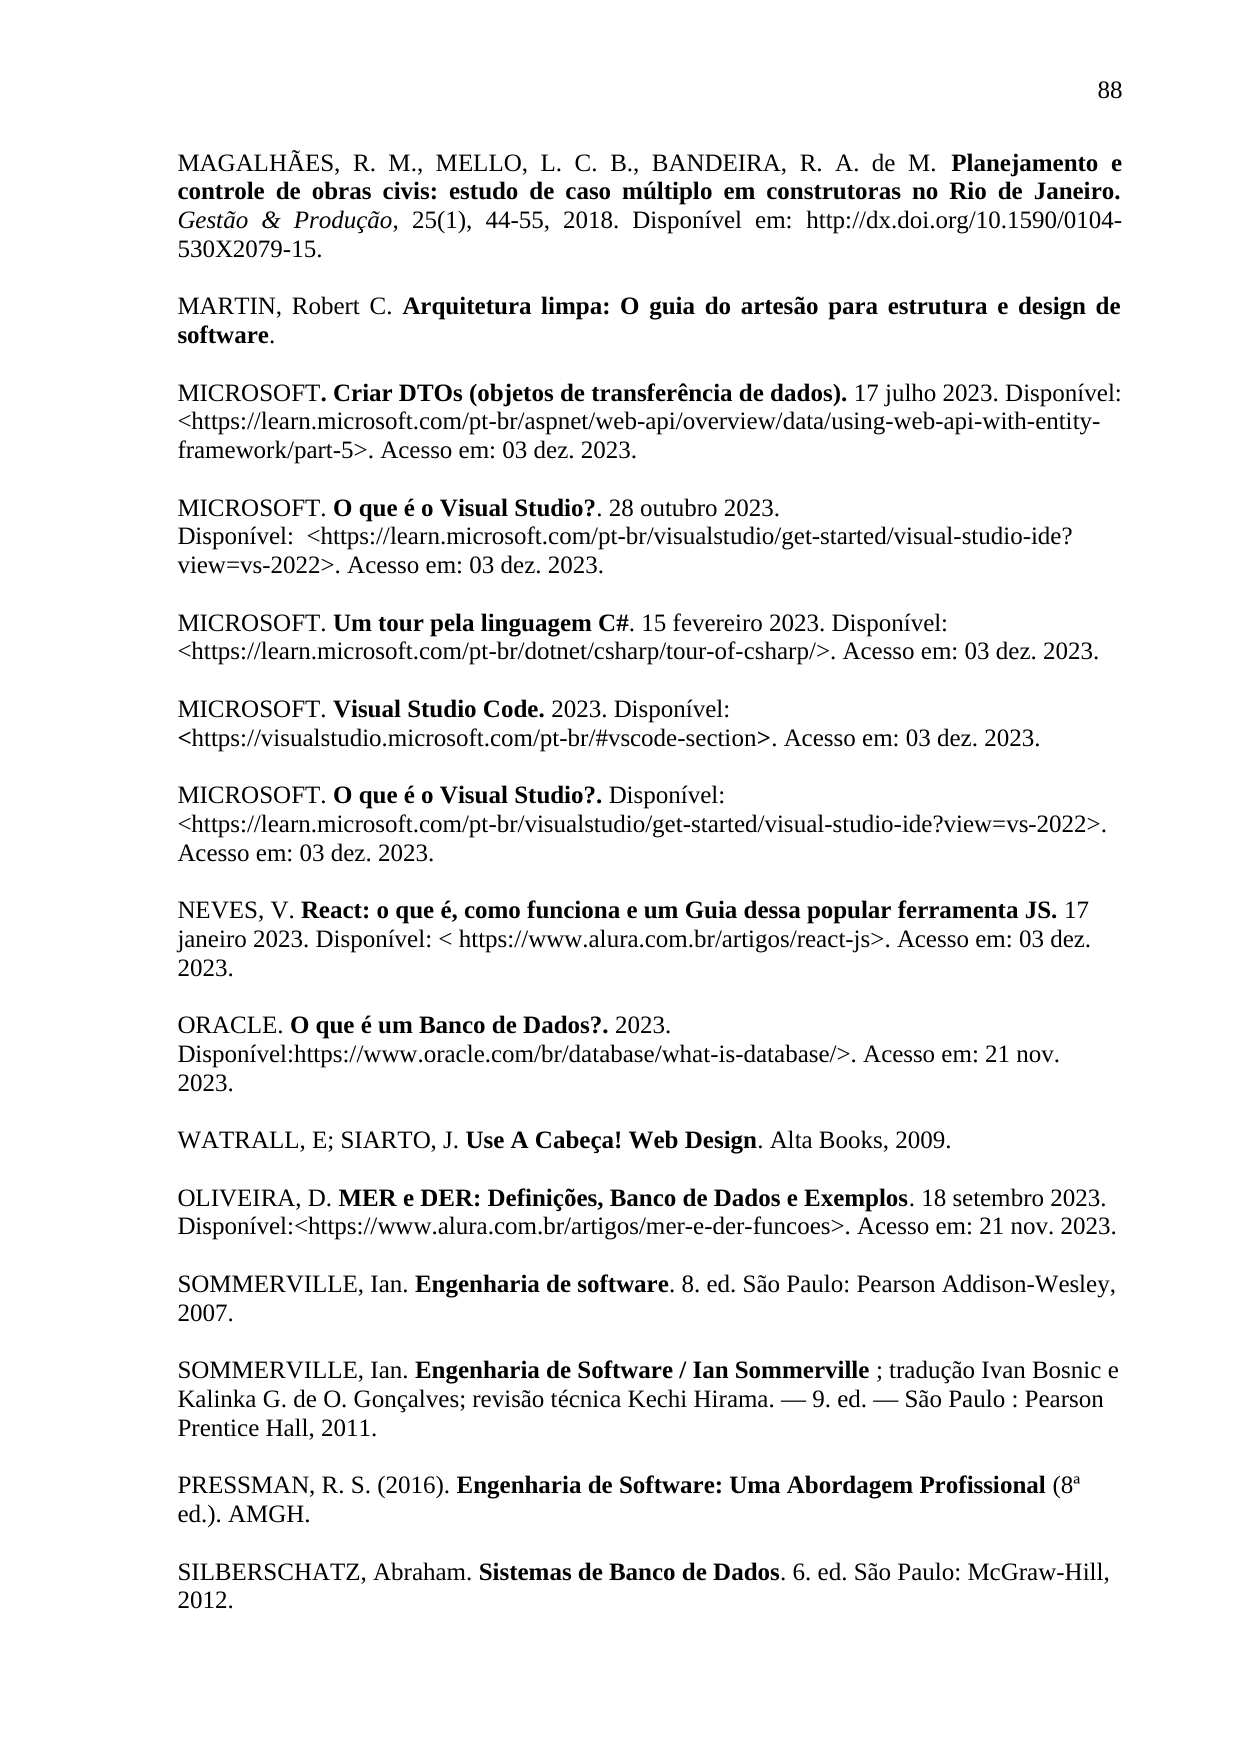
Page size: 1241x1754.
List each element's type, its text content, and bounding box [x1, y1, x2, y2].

text MICROSOFT. O que é o Visual Studio?. 28 outubro 2023. [177, 493, 1122, 521]
text WATRALL, E; SIARTO, J. Use A Cabeça! Web Design. Alta Books, 2009. OLIVEIRA, D. MER e DER: Definições, Banco de Dados e Exemplos. 18 setembro 2023. Disponível:<https://www.alura.com.br/artigos/mer-e-der-funcoes>. Acesso em: 21 nov. 2023. [177, 1125, 1122, 1240]
text MICROSOFT. O que é o Visual Studio?. Disponível: <https://learn.microsoft.com/pt-br/visualstudio/get-started/visual-studio-ide?view=vs-2022>. Acesso em: 03 dez. 2023. [177, 780, 1122, 866]
text NEVES, V. React: o que é, como funciona e um Guia dessa popular ferramenta JS. 17 janeiro 2023. Disponível: < https://www.alura.com.br/artigos/react-js>. Acesso em: 03 dez. 2023. [177, 895, 1122, 981]
text SOMMERVILLE, Ian. Engenharia de Software / Ian Sommerville ; tradução Ivan Bosnic e Kalinka G. de O. Gonçalves; revisão técnica Kechi Hirama. — 9. ed. — São Paulo : Pearson [177, 1355, 1122, 1413]
text SOMMERVILLE, Ian. Engenharia de software. 8. ed. São Paulo: Pearson Addison-Wesley, 2007. [177, 1269, 1122, 1326]
text MICROSOFT. Visual Studio Code. 2023. Disponível: <https://visualstudio.microsoft.com/pt-br/#vscode-section>. Acesso em: 03 dez. 2023. [177, 694, 1122, 751]
text MICROSOFT. Criar DTOs (objetos de transferência de dados). 17 julho 2023. Disponível: <https://learn.microsoft.com/pt-br/aspnet/web-api/overview/data/using-web-api-with-entity-framework/part-5>. Acesso em: 03 dez. 2023. [177, 378, 1122, 464]
text MICROSOFT. Um tour pela linguagem C#. 15 fevereiro 2023. Disponível: <https://learn.microsoft.com/pt-br/dotnet/csharp/tour-of-csharp/>. Acesso em: 03 dez. 2023. [177, 608, 1122, 665]
text ORACLE. O que é um Banco de Dados?. 2023. Disponível:https://www.oracle.com/br/database/what-is-database/>. Acesso em: 21 nov. 2023. [177, 1010, 1122, 1096]
text SILBERSCHATZ, Abraham. Sistemas de Banco de Dados. 6. ed. São Paulo: McGraw-Hill, 2012. [177, 1557, 1122, 1614]
text Disponível: <https://learn.microsoft.com/pt-br/visualstudio/get-started/visual-studio-ide?view=vs-2022>. Acesso em: 03 dez. 2023. [177, 521, 1122, 579]
text Prentice Hall, 2011. [177, 1413, 1122, 1441]
text PRESSMAN, R. S. (2016). Engenharia de Software: Uma Abordagem Profissional (8ª ed.). AMGH. [177, 1470, 1122, 1528]
text MAGALHÃES, R. M., MELLO, L. C. B., BANDEIRA, R. A. de M. Planejamento e controle de obras civis: estudo de caso múltiplo em construtoras no Rio de Janeiro. Gestão & Produção, 25(1), 44-55, 2018. Disponível em: http://dx.doi.org/10.1590/0104-530X2079-15. [177, 148, 1122, 263]
text MARTIN, Robert C. Arquitetura limpa: O guia do artesão para estrutura e design de software. [177, 291, 1122, 349]
